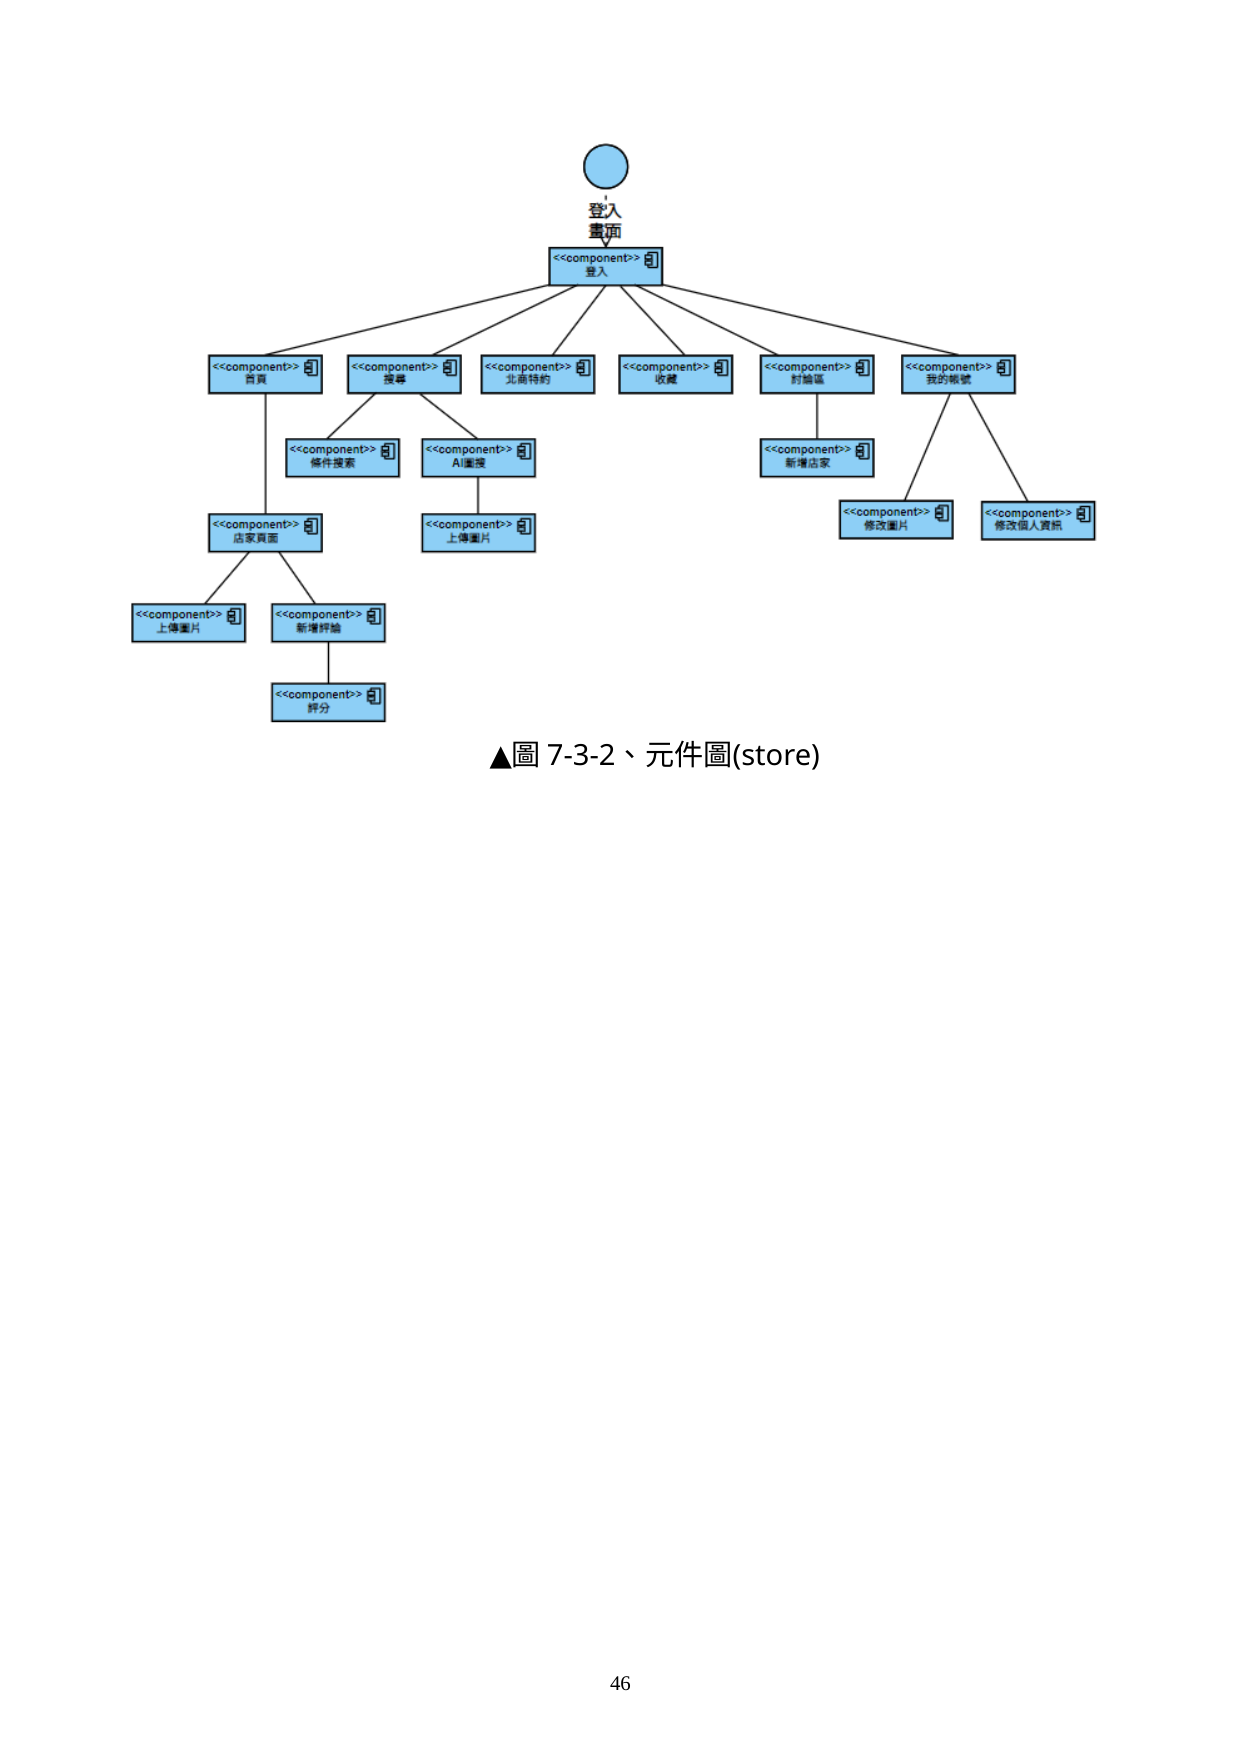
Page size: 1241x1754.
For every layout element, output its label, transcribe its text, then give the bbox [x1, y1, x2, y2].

list ▲圖7-3-2、元件圖(store) [114, 129, 1152, 773]
